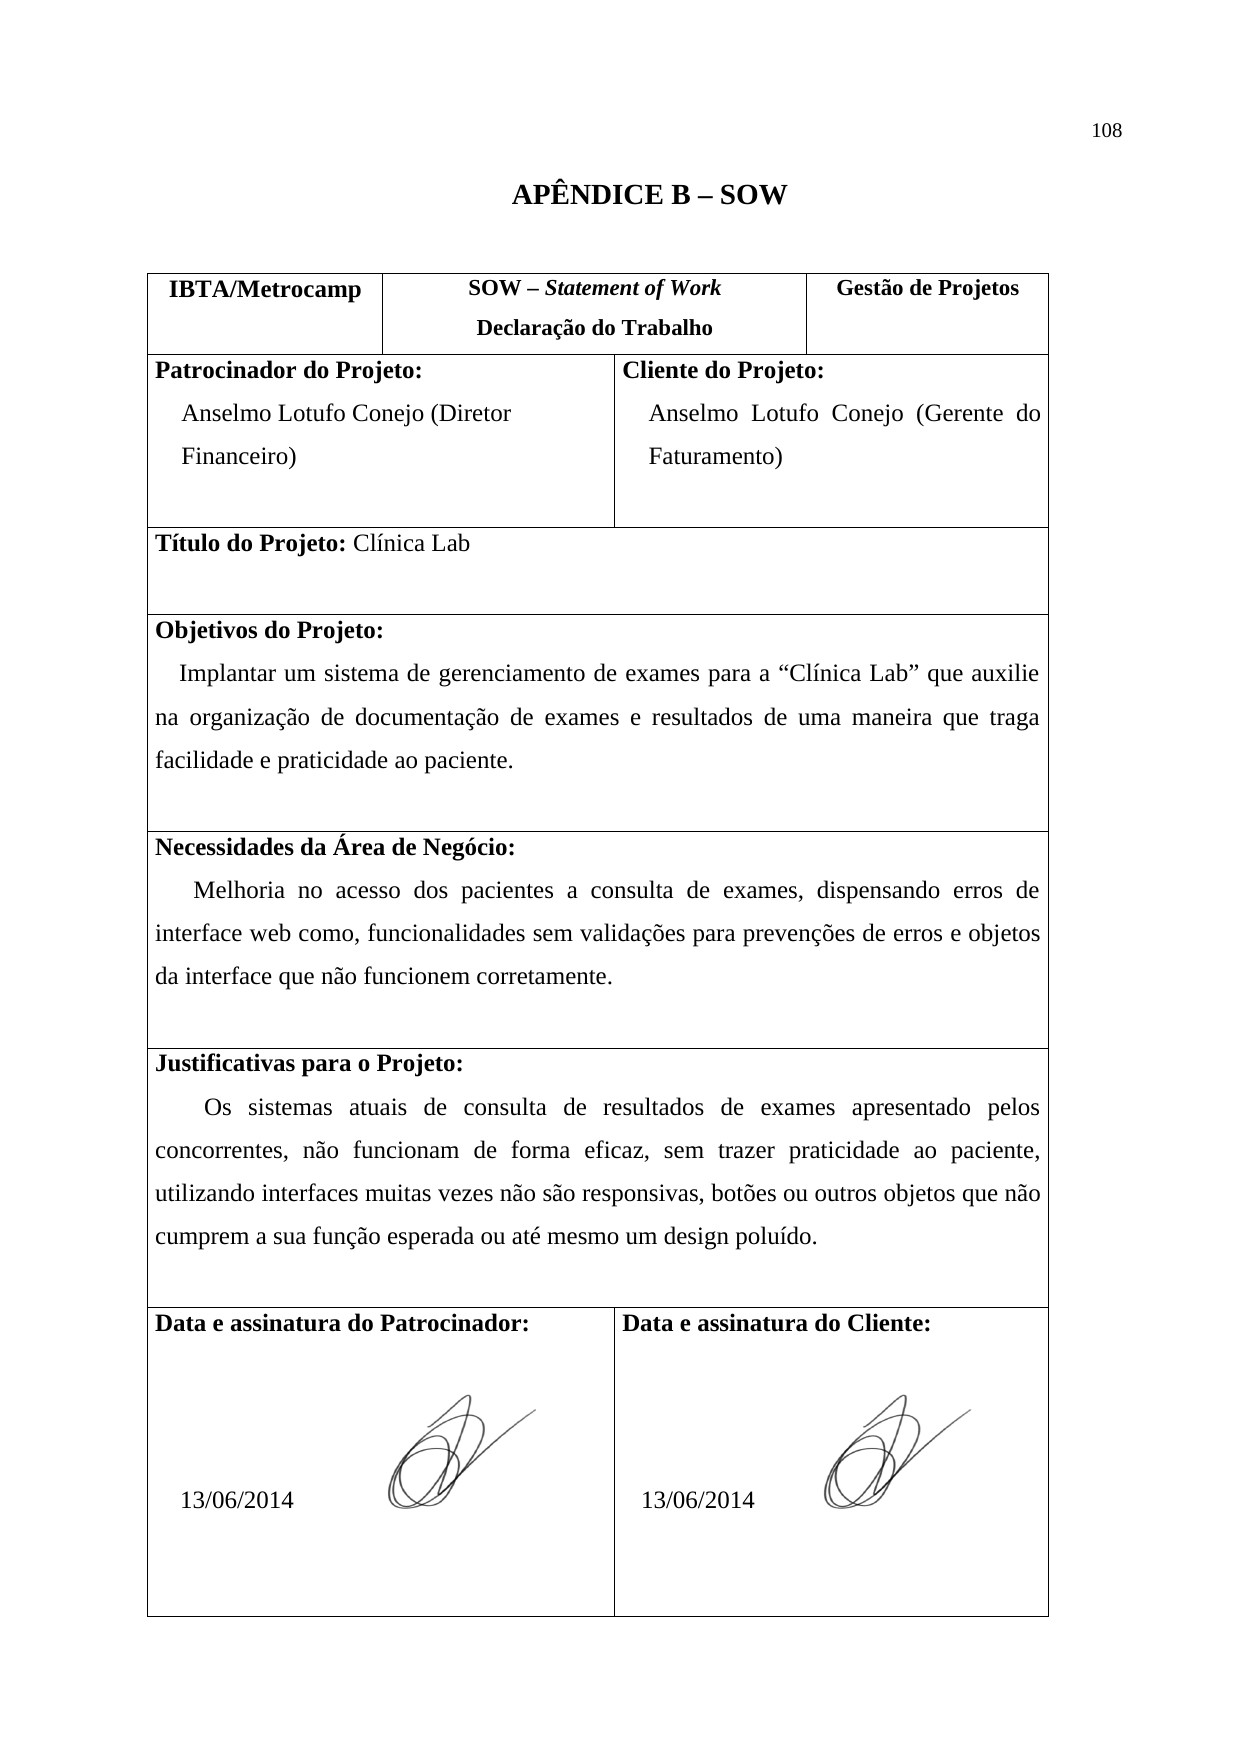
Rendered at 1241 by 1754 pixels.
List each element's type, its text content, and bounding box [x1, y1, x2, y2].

table_header Gestão de Projetos [807, 274, 1048, 354]
table_cell Data e assinatura do Cliente: 13/06/2014 [615, 1308, 1048, 1616]
table_cell Justificativas para o Projeto: Os sistemas atuais de consulta de resultados de exames apresentado pelos concorrentes, não funcionam de forma eficaz, sem trazer praticidade ao paciente, utilizando interfaces muitas vezes não são responsivas, botões ou outros objetos que não cumprem a sua função esperada ou até mesmo um design poluído. [148, 1049, 1048, 1307]
table_cell Patrocinador do Projeto: Anselmo Lotufo Conejo (Diretor Financeiro) [148, 355, 614, 527]
table_header SOW – Statement of Work Declaração do Trabalho [383, 274, 806, 354]
table_header IBTA/Metrocamp [148, 274, 382, 354]
picture [387, 1394, 537, 1509]
table_cell Necessidades da Área de Negócio: Melhoria no acesso dos pacientes a consulta de exames, dispensando erros de interface web como, funcionalidades sem validações para prevenções de erros e objetos da interface que não funcionem corretamente. [148, 832, 1048, 1047]
table_cell Data e assinatura do Patrocinador: 13/06/2014 [148, 1308, 614, 1616]
table_cell Título do Projeto: Clínica Lab [148, 528, 1048, 614]
table_cell Objetivos do Projeto: Implantar um sistema de gerenciamento de exames para a “Clínica Lab” que auxilie na organização de documentação de exames e resultados de uma maneira que traga facilidade e praticidade ao paciente. [148, 615, 1048, 831]
subtitle APÊNDICE B – SOW [177, 177, 1122, 211]
table_cell Cliente do Projeto: Anselmo Lotufo Conejo (Gerente do Faturamento) [615, 355, 1048, 527]
picture [823, 1394, 972, 1509]
